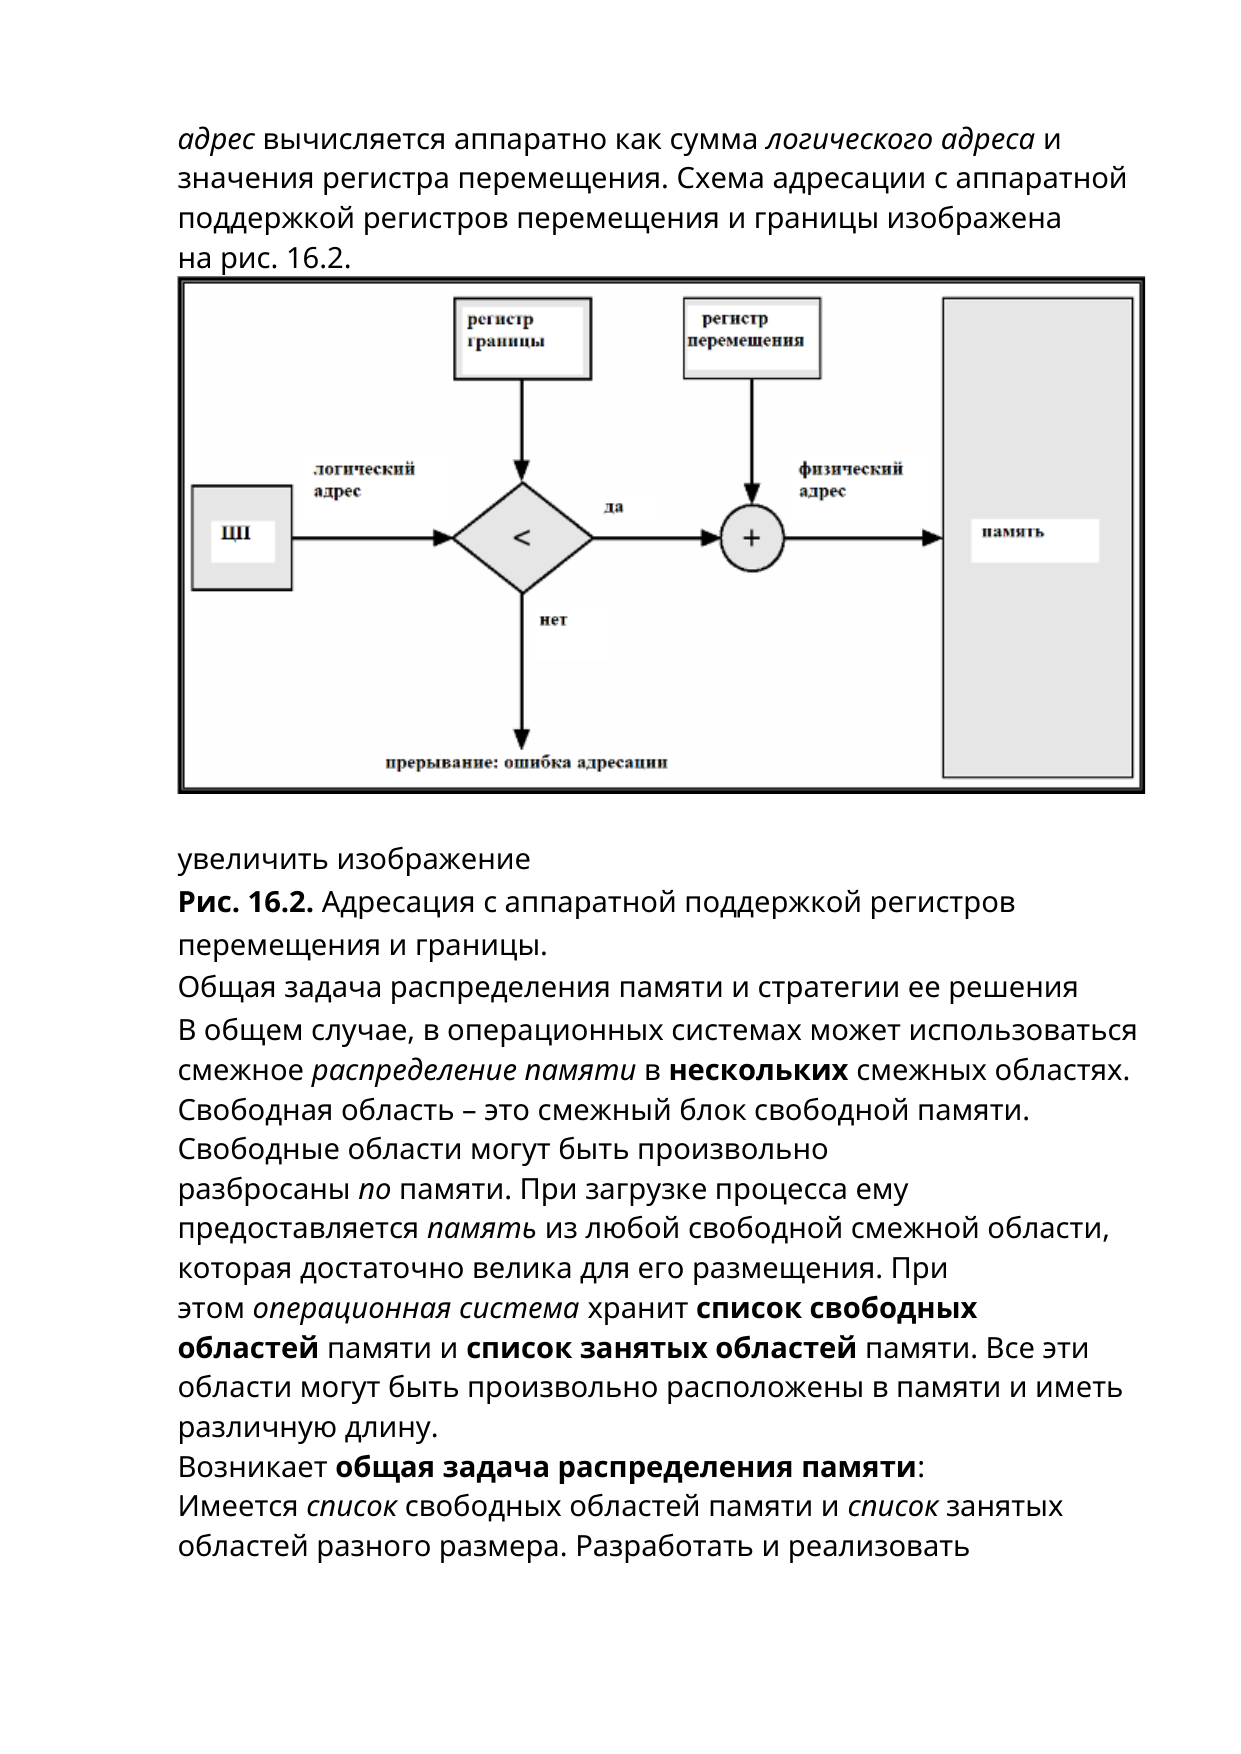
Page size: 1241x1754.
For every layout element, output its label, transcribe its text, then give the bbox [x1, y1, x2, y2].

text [177, 118, 1152, 277]
text В общем случае, в операционных системах может использоваться смежное распределение памяти в нескольких смежных областях. Свободная область – это смежный блок свободной памяти. Свободные области могут быть произвольно разбросаны по памяти. При загрузке процесса ему предоставляется память из любой свободной смежной области, которая достаточно велика для его размещения. При этом операционная система хранит список свободных областей памяти и список занятых областей памяти. Все эти области могут быть произвольно расположены в памяти и иметь различную длину. [177, 1009, 1152, 1446]
subtitle Общая задача распределения памяти и стратегии ее решения [177, 967, 1152, 1006]
picture [177, 276, 1146, 794]
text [177, 1446, 1152, 1565]
text увеличить изображение Рис. 16.2. Адресация с аппаратной поддержкой регистров перемещения и границы. [177, 795, 1152, 963]
